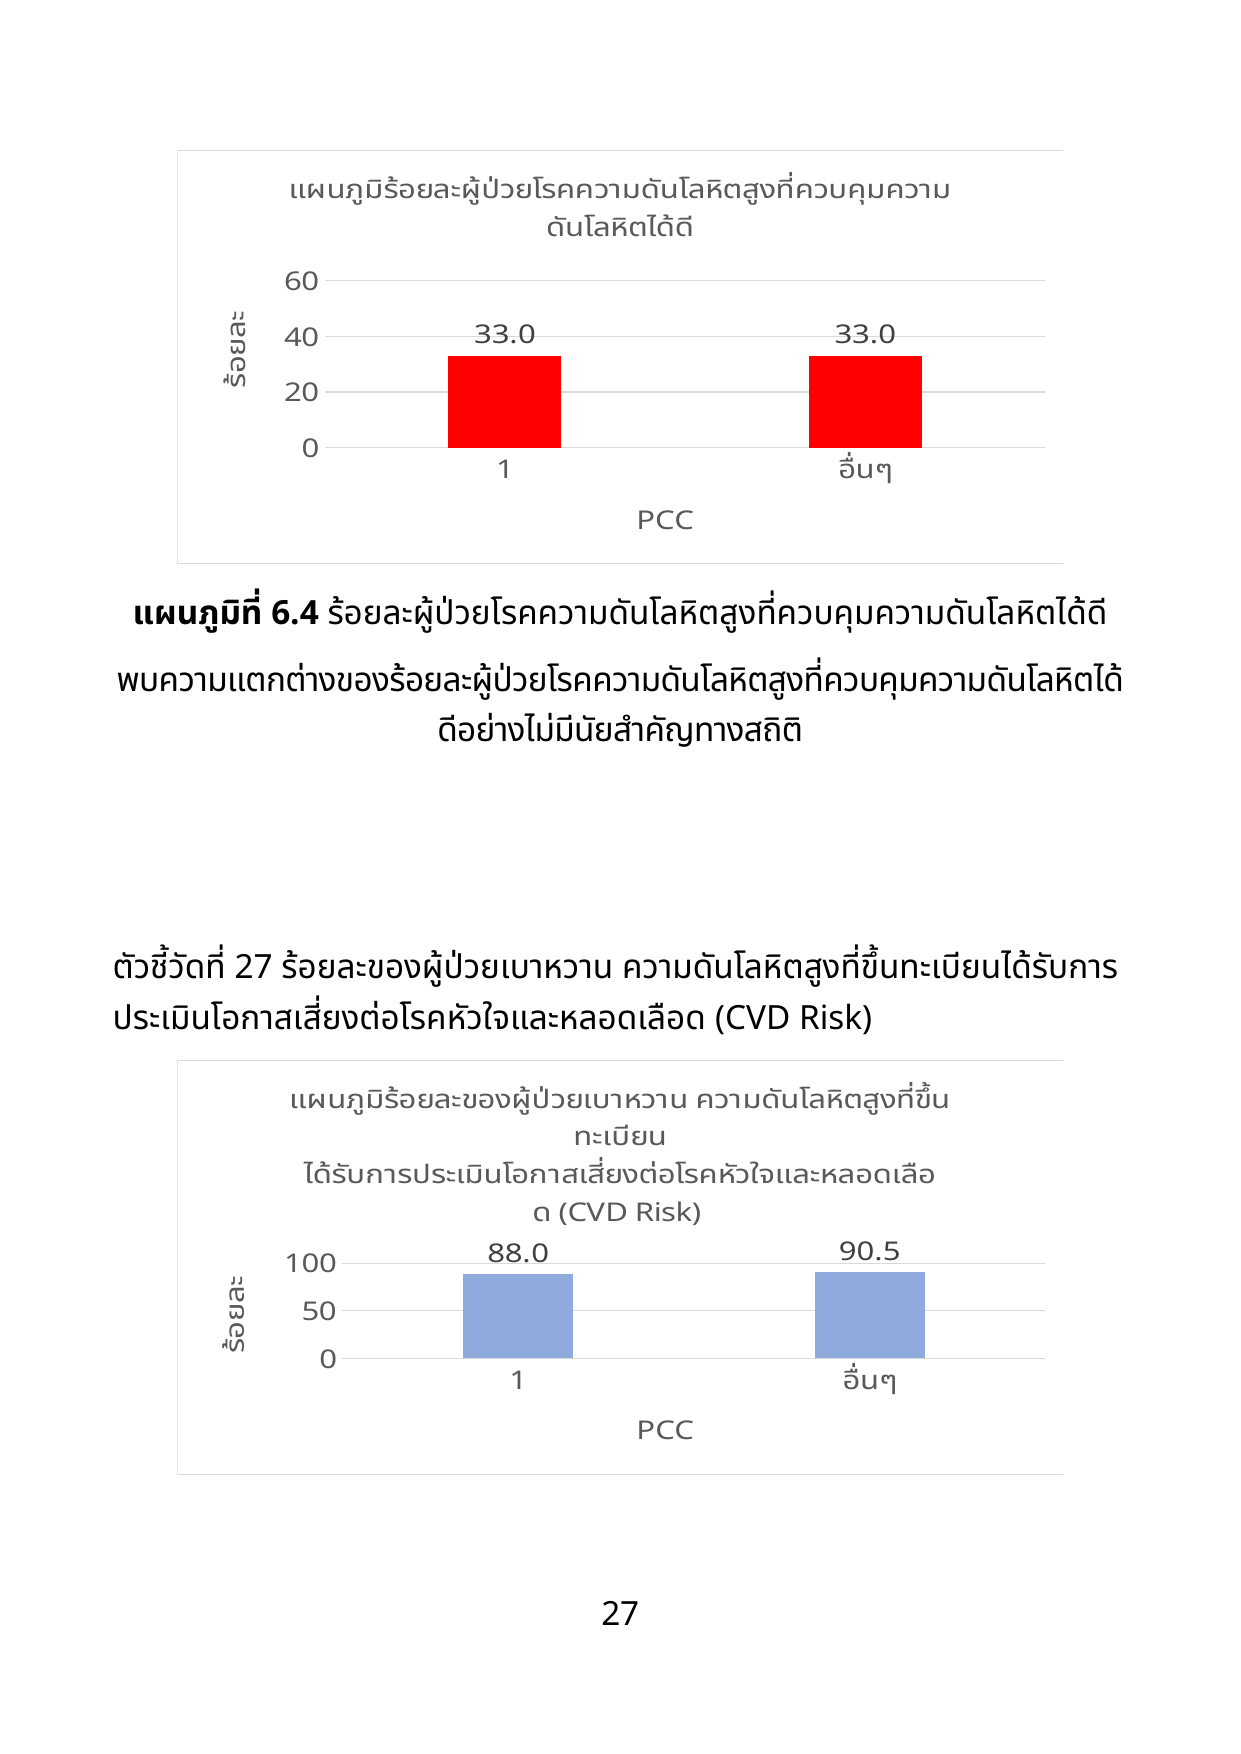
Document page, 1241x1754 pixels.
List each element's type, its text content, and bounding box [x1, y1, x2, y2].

text พบความแตกต่างของร้อยละผู้ป่วยโรคความดันโลหิตสูงที่ควบคุมความดันโลหิตได้ดีอย่างไม่มีนัยสำคัญทางสถิติ [112, 656, 1128, 757]
text แผนภูมิที่ 6.4 ร้อยละผู้ป่วยโรคความดันโลหิตสูงที่ควบคุมความดันโลหิตได้ดี [112, 588, 1128, 639]
text ตัวชี้วัดที่ 27 ร้อยละของผู้ป่วยเบาหวาน ความดันโลหิตสูงที่ขึ้นทะเบียนได้รับการประเมินโอกาสเสี่ยงต่อโรคหัวใจและหลอดเลือด (CVD Risk) [112, 943, 1128, 1044]
